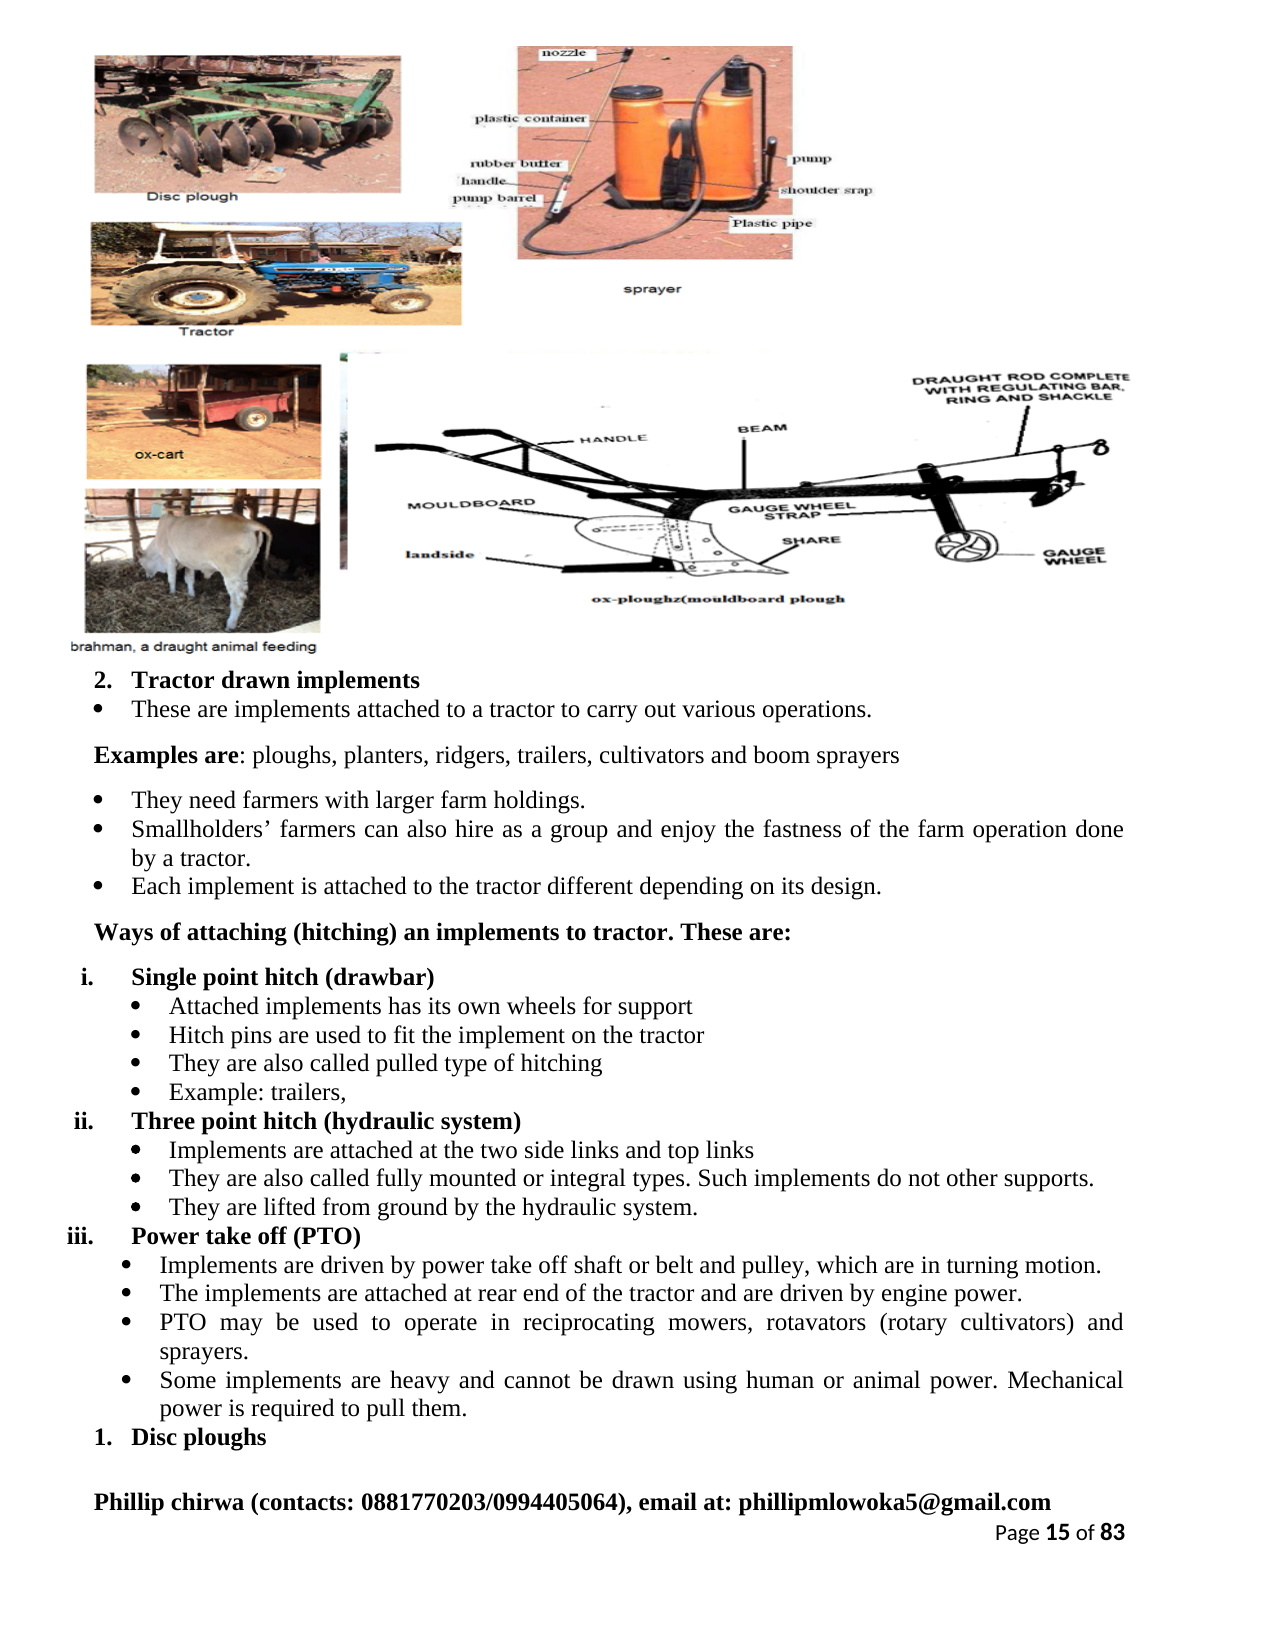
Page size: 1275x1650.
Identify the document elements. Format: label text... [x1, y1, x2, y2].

list They need farmers with larger farm holdings. [94, 785, 1125, 814]
list They are also called fully mounted or integral types. Such implements do not other supports. [131, 1163, 1125, 1192]
list Each implement is attached to the tractor different depending on its design. [94, 871, 1125, 900]
list Hitch pins are used to fit the implement on the tractor [131, 1020, 1125, 1048]
list Smallholders’ farmers can also hire as a group and enjoy the fastness of the farm operation done by a tractor. [94, 814, 1125, 871]
list The implements are attached at rear end of the tractor and are driven by engine power. [122, 1278, 1125, 1307]
list Example: trailers, [131, 1077, 1125, 1106]
list Power take off (PTO) [94, 1221, 1125, 1250]
text Examples are: ploughs, planters, ridgers, trailers, cultivators and boom sprayers [94, 740, 1125, 768]
list Some implements are heavy and cannot be drawn using human or animal power. Mechanical power is required to pull them. [122, 1365, 1125, 1422]
list Attached implements has its own wheels for support [131, 991, 1125, 1020]
list Implements are driven by power take off shaft or belt and pulley, which are in turning motion. [122, 1250, 1125, 1278]
list Tractor drawn implements [94, 666, 1125, 694]
list Three point hitch (hydraulic system) [94, 1106, 1125, 1135]
list Implements are attached at the two side links and top links [131, 1135, 1125, 1163]
text Ways of attaching (hitching) an implements to tractor. These are: [94, 917, 1125, 946]
picture [56, 46, 1166, 666]
list Single point hitch (drawbar) [94, 962, 1125, 991]
list Disc ploughs [94, 1422, 1125, 1451]
list They are also called pulled type of hitching [131, 1048, 1125, 1077]
list They are lifted from ground by the hydraulic system. [131, 1192, 1125, 1221]
list PTO may be used to operate in reciprocating mowers, rotavators (rotary cultivators) and sprayers. [122, 1307, 1125, 1365]
list These are implements attached to a tractor to carry out various operations. [94, 694, 1125, 723]
